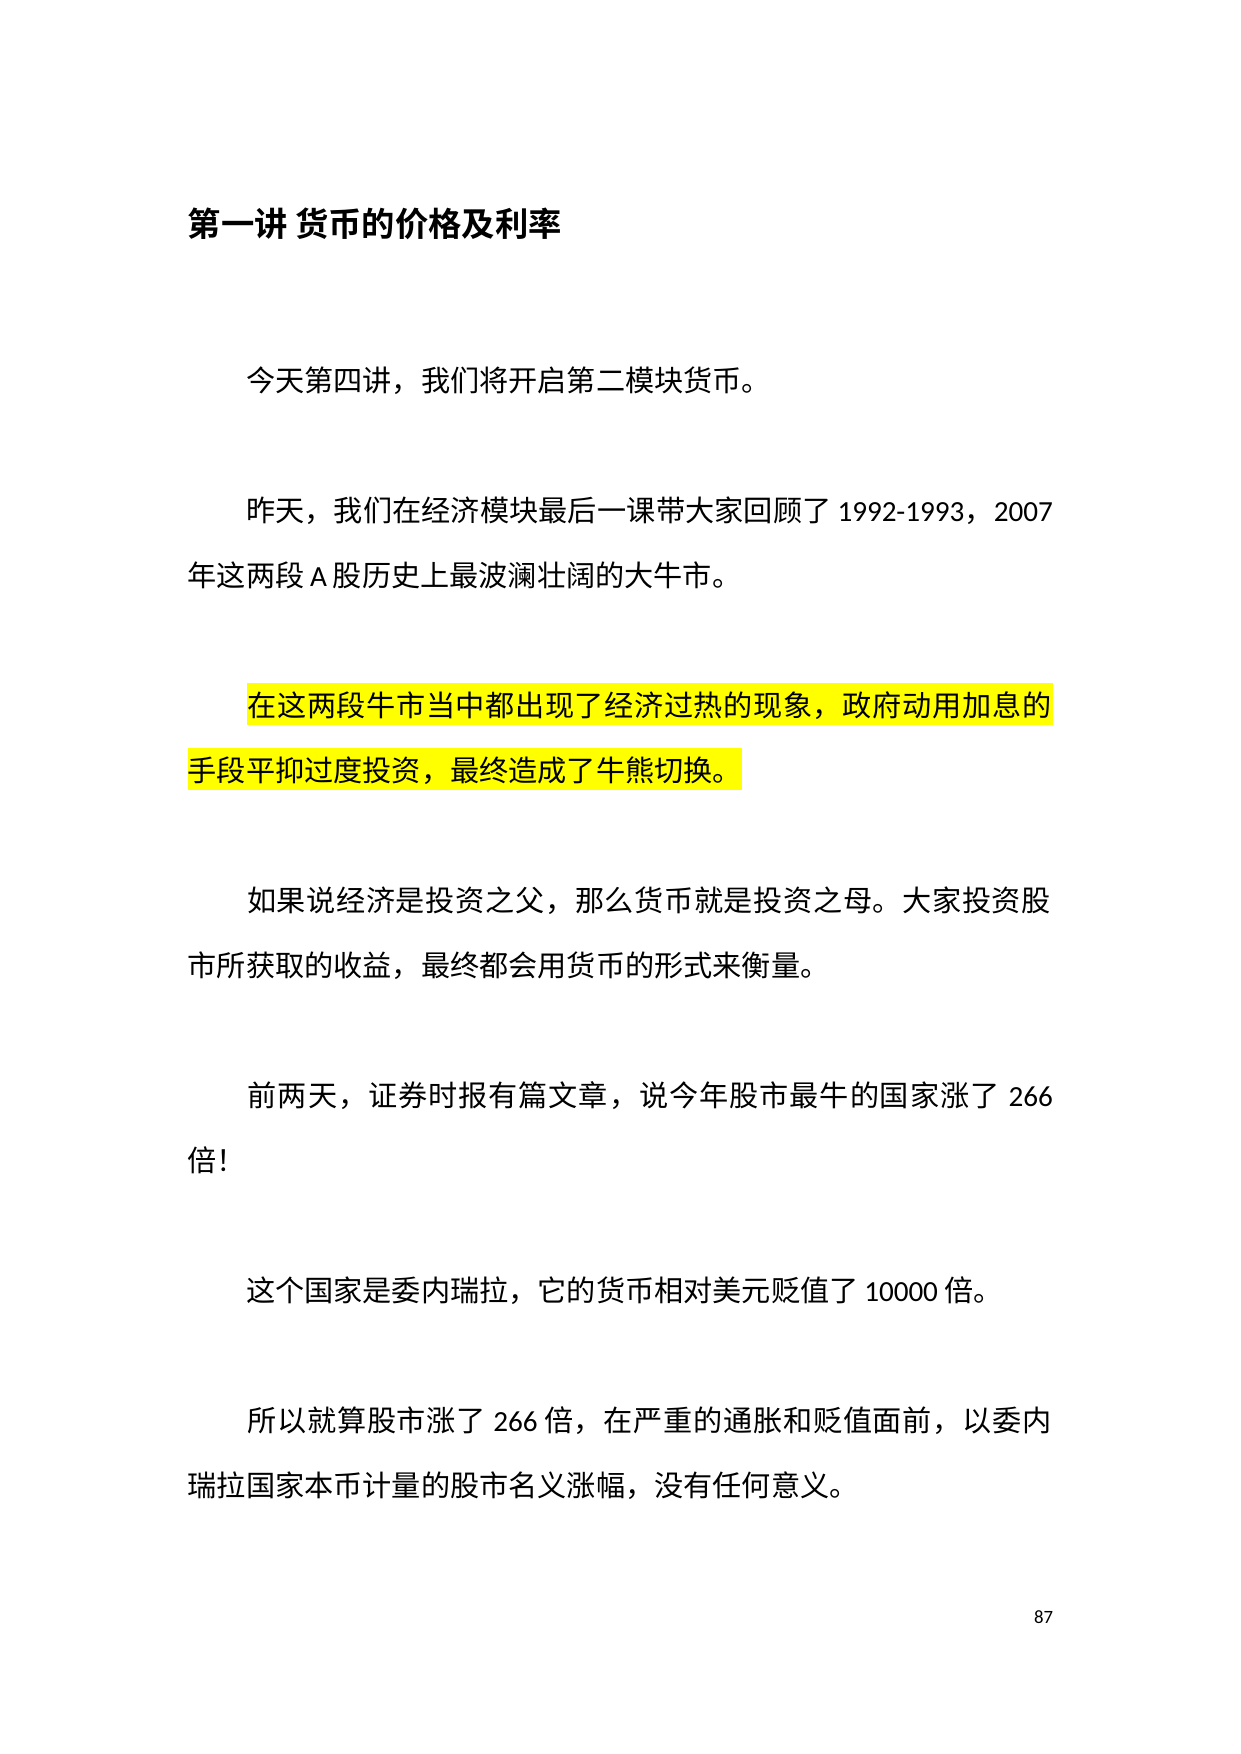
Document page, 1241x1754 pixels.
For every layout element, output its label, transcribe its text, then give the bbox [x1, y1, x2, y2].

text 如果说经济是投资之父，那么货币就是投资之母。大家投资股市所获取的收益，最终都会用货币的形式来衡量。 [187, 866, 1053, 996]
text 前两天，证券时报有篇文章，说今年股市最牛的国家涨了266倍！ [187, 1061, 1053, 1191]
text 所以就算股市涨了266倍，在严重的通胀和贬值面前，以委内瑞拉国家本币计量的股市名义涨幅，没有任何意义。 [187, 1386, 1053, 1516]
subtitle 第一讲 货币的价格及利率 [187, 189, 1053, 254]
text 这个国家是委内瑞拉，它的货币相对美元贬值了10000倍。 [187, 1256, 1053, 1321]
text 今天第四讲，我们将开启第二模块货币。 [187, 346, 1053, 411]
text 在这两段牛市当中都出现了经济过热的现象，政府动用加息的手段平抑过度投资，最终造成了牛熊切换。 [187, 671, 1053, 801]
text 昨天，我们在经济模块最后一课带大家回顾了1992-1993，2007年这两段A股历史上最波澜壮阔的大牛市。 [187, 476, 1053, 606]
